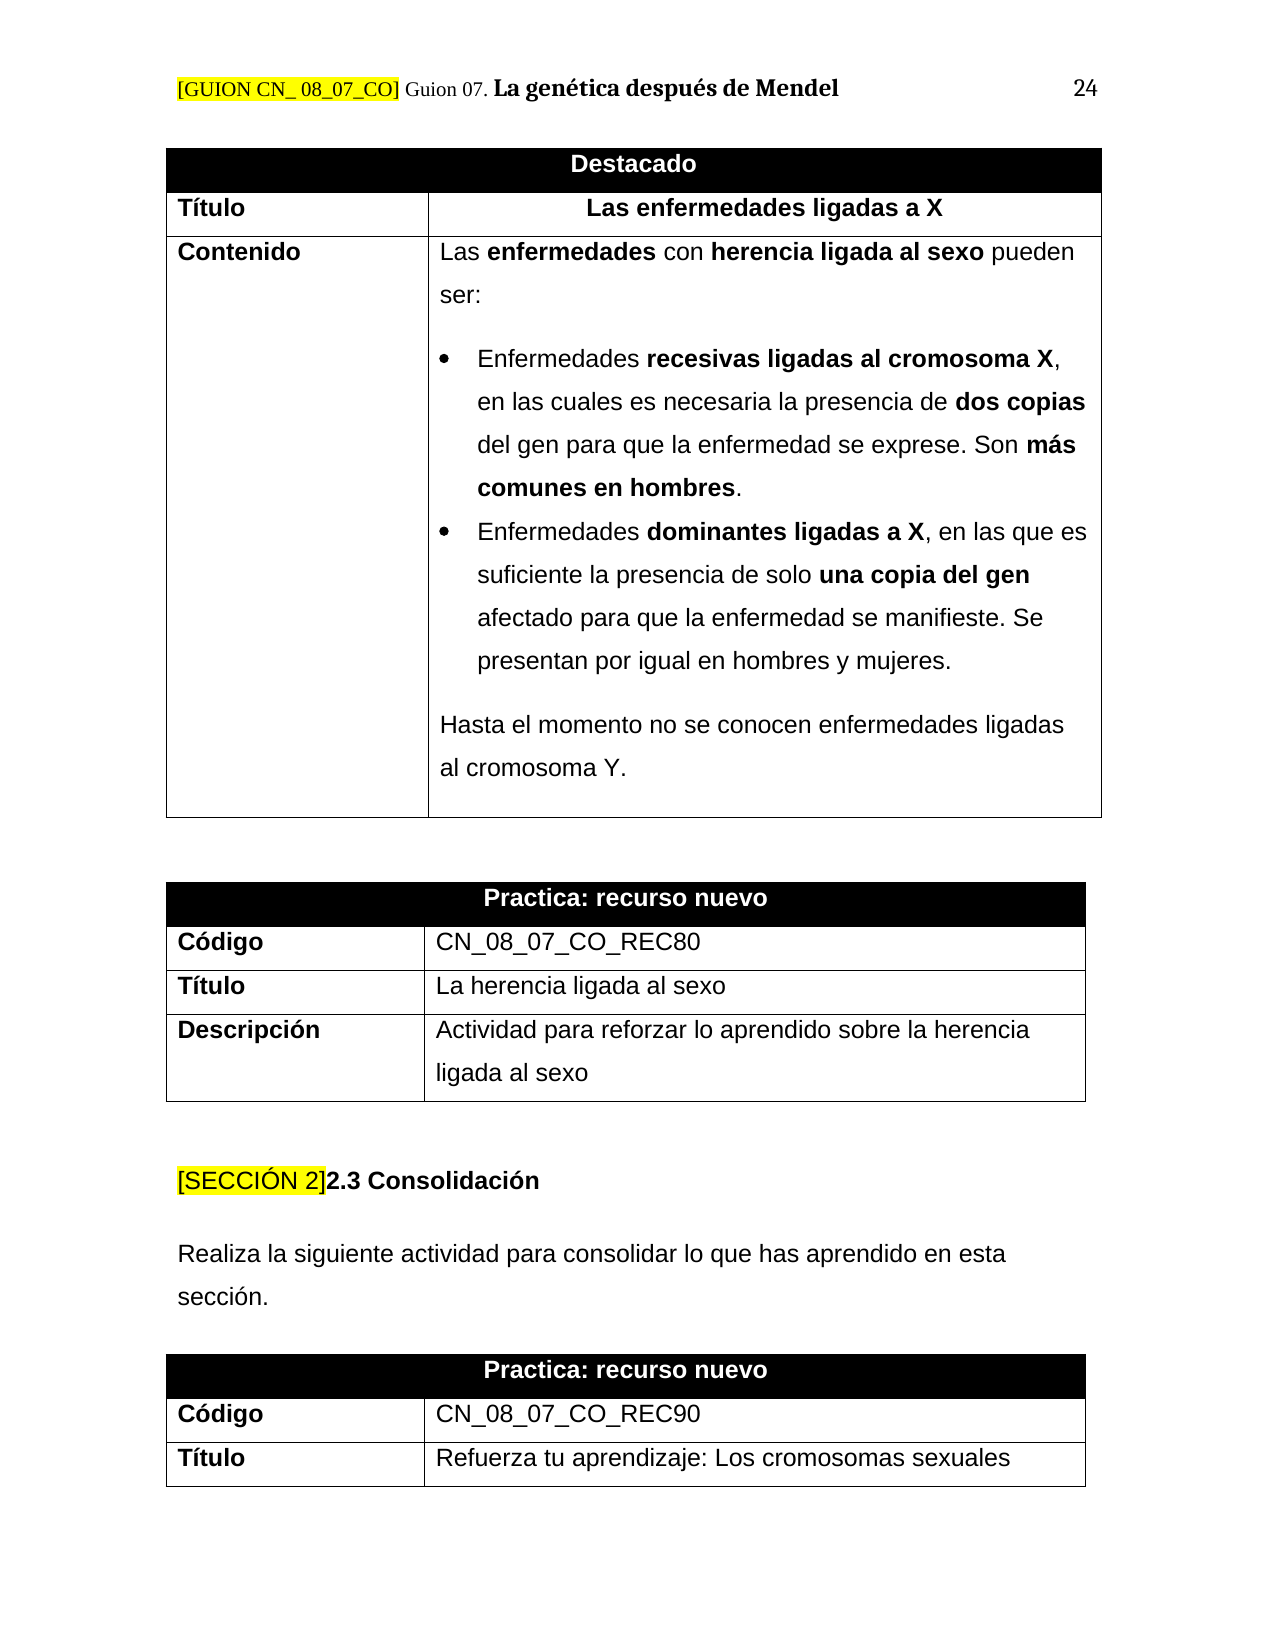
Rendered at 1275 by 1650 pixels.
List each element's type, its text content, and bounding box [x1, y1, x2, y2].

table_header Practica: recurso nuevo [167, 883, 1085, 926]
table_cell Descripción [167, 1015, 424, 1101]
table_cell Título [167, 971, 424, 1014]
table_header Destacado [167, 149, 1101, 192]
table_cell Las enfermedades con herencia ligada al sexo pueden ser: Enfermedades recesivas ligadas al cromosoma X, en las cuales es necesaria la presencia de dos copias del gen para que la enfermedad se exprese. Son más comunes en hombres. Enfermedades dominantes ligadas a X, en las que es suficiente la presencia de solo una copia del gen afectado para que la enfermedad se manifieste. Se presentan por igual en hombres y mujeres. Hasta el momento no se conocen enfermedades ligadas al cromosoma Y. [429, 237, 1101, 817]
table_cell Contenido [167, 237, 428, 817]
table_cell Título [167, 193, 428, 236]
table_cell Refuerza tu aprendizaje: Los cromosomas sexuales [425, 1443, 1085, 1486]
table_header Practica: recurso nuevo [167, 1355, 1085, 1398]
text Realiza la siguiente actividad para consolidar lo que has aprendido en esta sección. [177, 1238, 1098, 1310]
table_cell CN_08_07_CO_REC80 [425, 927, 1085, 970]
table_cell CN_08_07_CO_REC90 [425, 1399, 1085, 1442]
text [SECCIÓN 2]2.3 Consolidación [326, 1166, 1098, 1195]
table_cell Título [167, 1443, 424, 1486]
table_cell La herencia ligada al sexo [425, 971, 1085, 1014]
table_cell Las enfermedades ligadas a X [429, 193, 1101, 236]
table_cell Actividad para reforzar lo aprendido sobre la herencia ligada al sexo [425, 1015, 1085, 1101]
table_cell Código [167, 1399, 424, 1442]
table_cell Código [167, 927, 424, 970]
